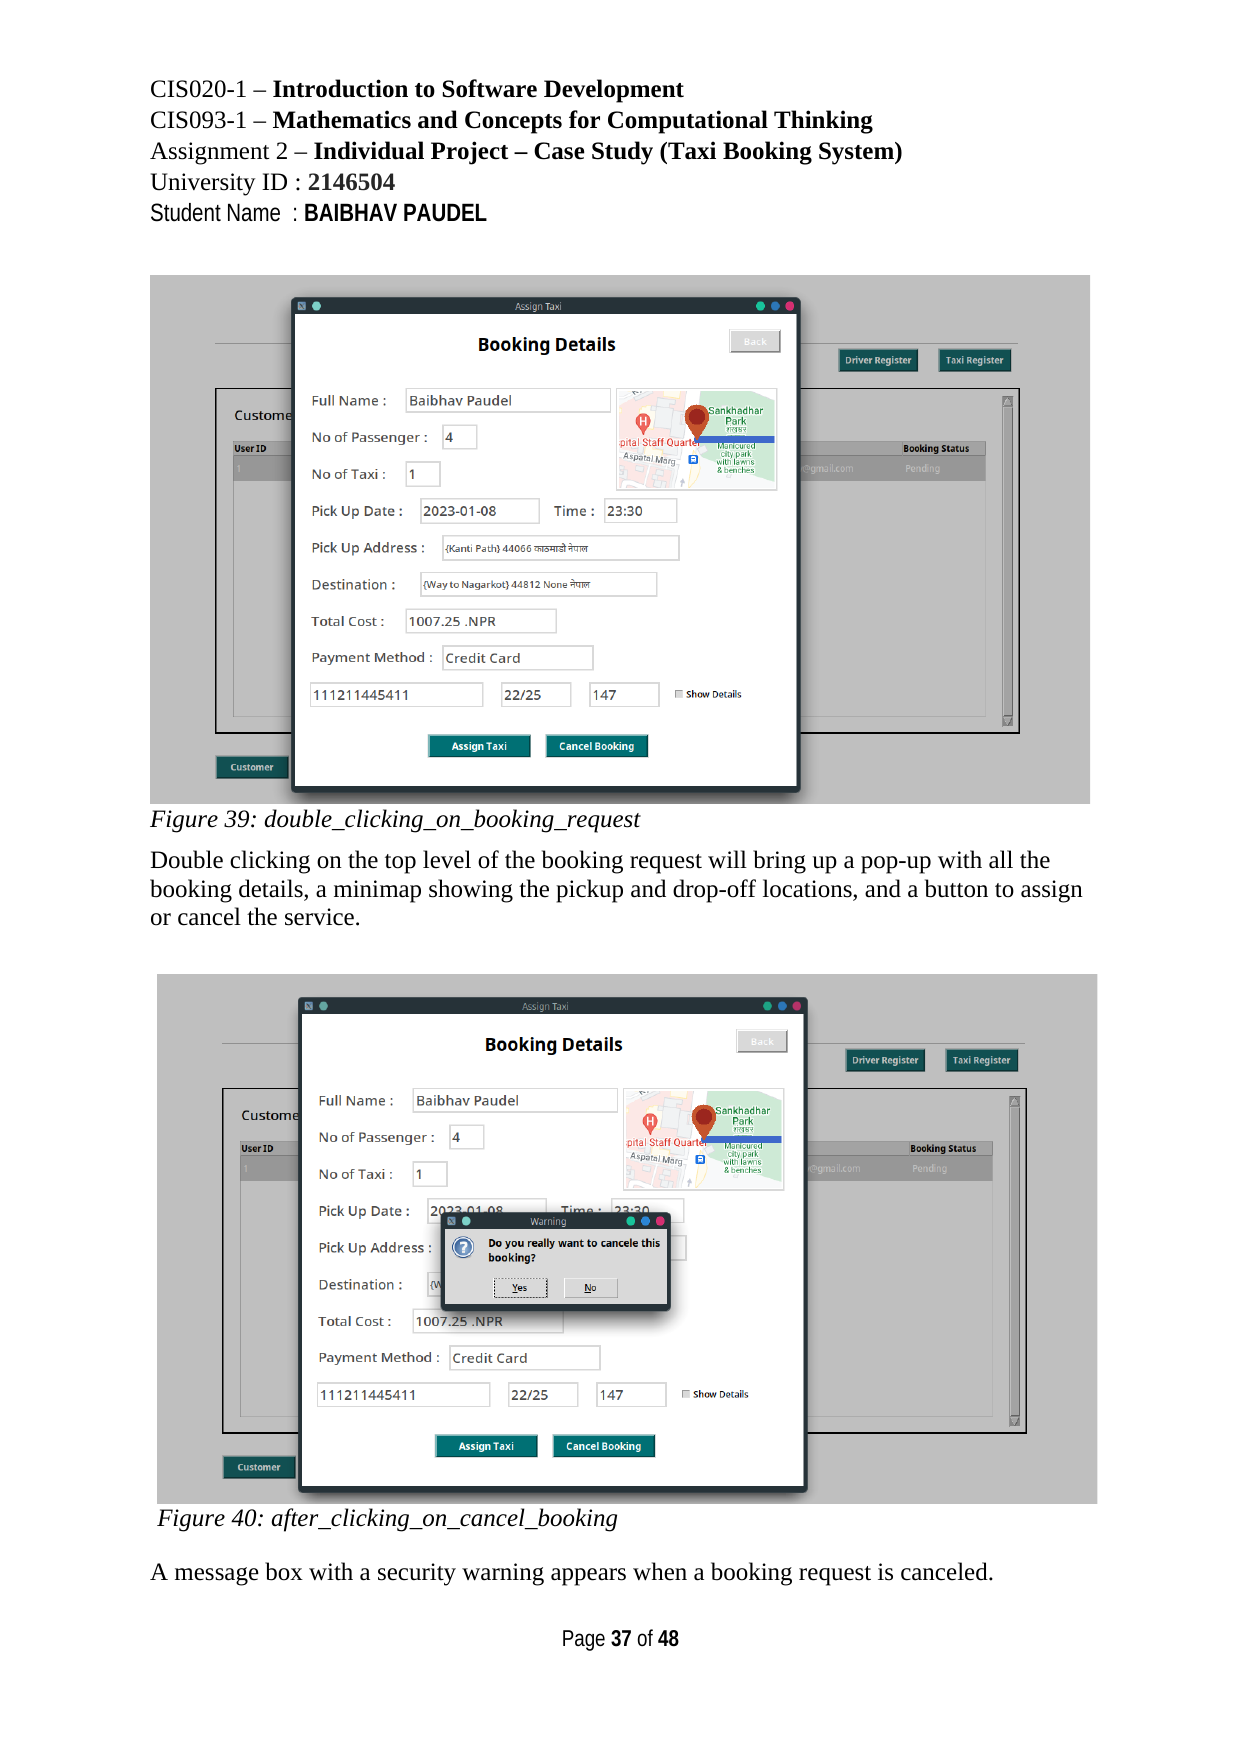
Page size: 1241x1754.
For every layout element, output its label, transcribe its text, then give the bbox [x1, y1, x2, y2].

picture [157, 974, 1098, 1504]
text Double clicking on the top level of the booking request will bring up a pop-up with all the booking details, a minimap showing the pickup and drop-off locations, and a button to assign or cancel the service. [150, 845, 1090, 931]
picture [150, 275, 1091, 804]
